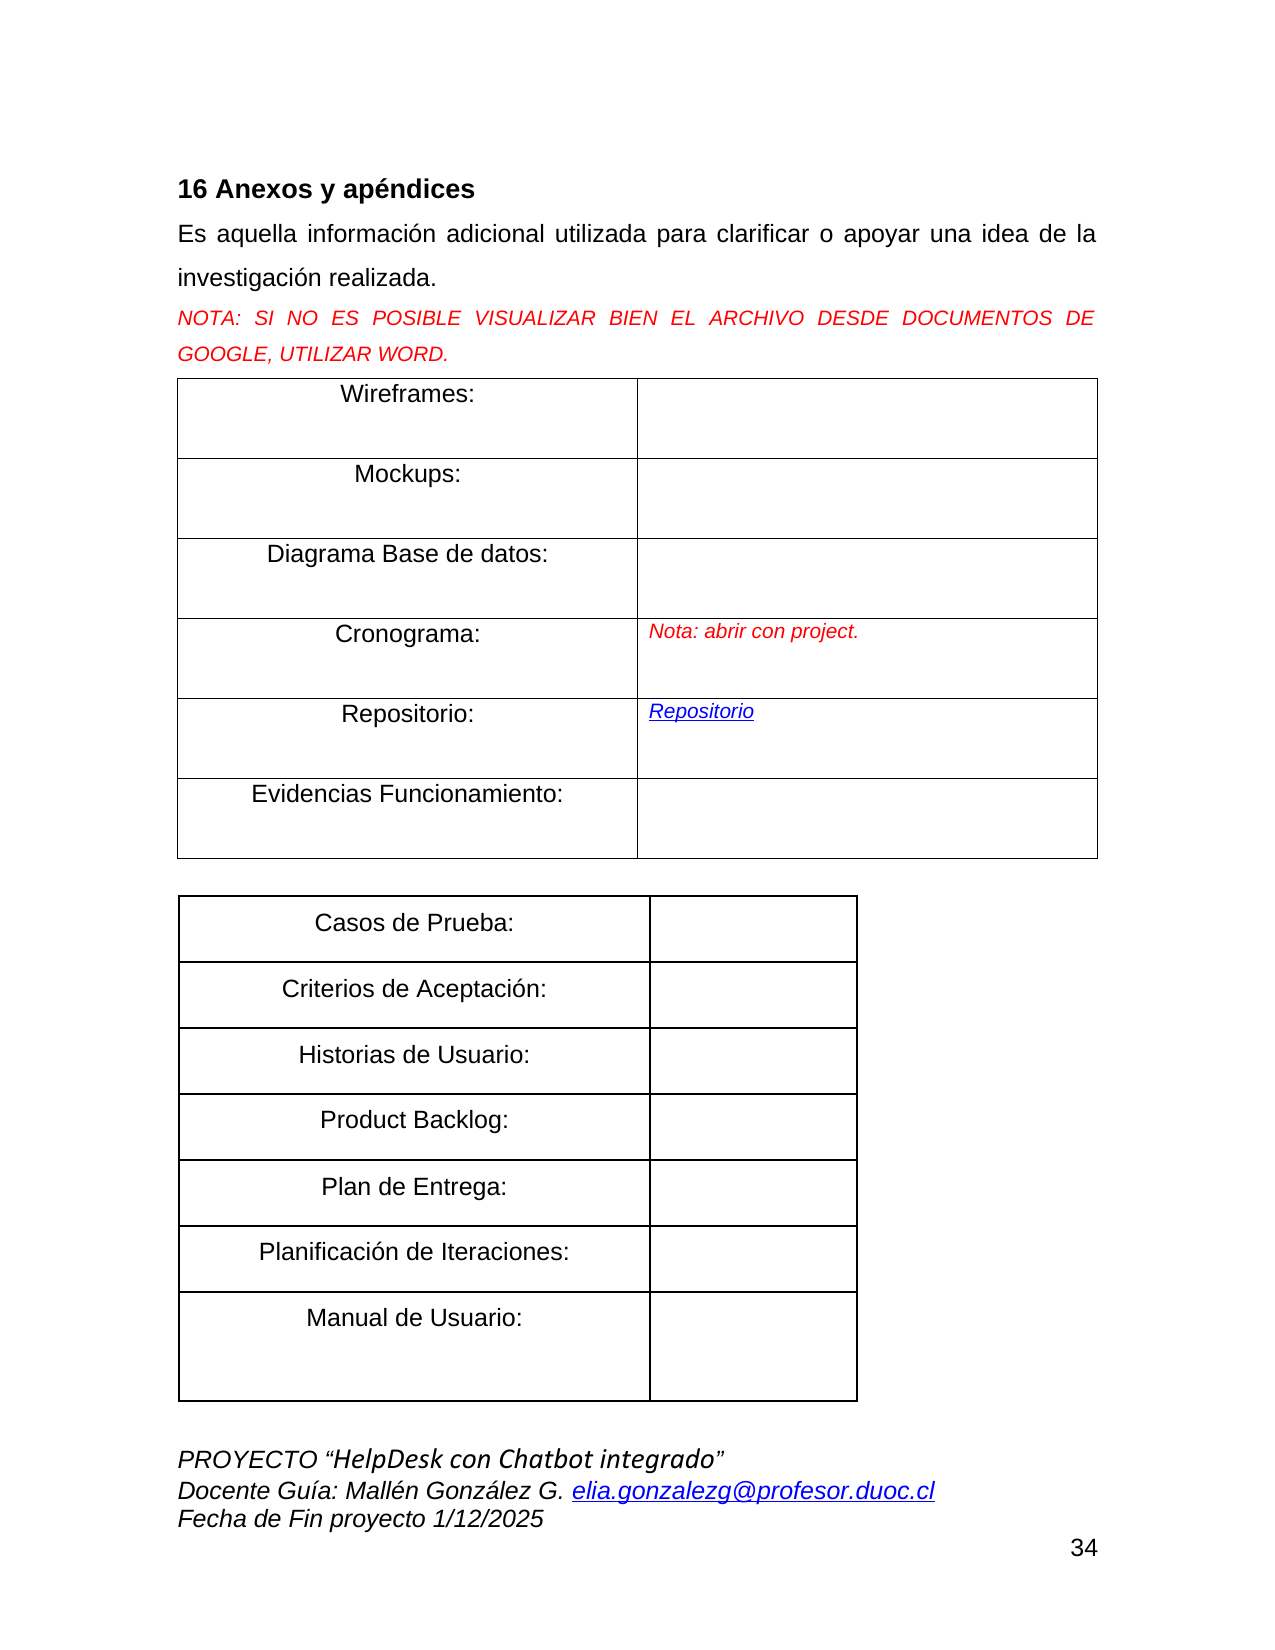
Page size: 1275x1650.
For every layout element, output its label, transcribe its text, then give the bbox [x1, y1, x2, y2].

table_cell [651, 1161, 856, 1225]
table_cell Mockups: [178, 459, 637, 538]
table_cell Repositorio [638, 699, 1097, 778]
subtitle 16 Anexos y apéndices [177, 173, 1098, 204]
table_cell Criterios de Aceptación: [180, 963, 649, 1027]
text NOTA: SI NO ES POSIBLE VISUALIZAR BIEN EL ARCHIVO DESDE DOCUMENTOS DE GOOGLE, UTILIZAR WORD. [177, 306, 1098, 366]
table_header Wireframes: [178, 379, 637, 458]
table_cell Manual de Usuario: [180, 1293, 649, 1400]
table_header Casos de Prueba: [180, 897, 649, 961]
table_cell Historias de Usuario: [180, 1029, 649, 1093]
table_header [651, 897, 856, 961]
table_cell Repositorio: [178, 699, 637, 778]
table_cell Planificación de Iteraciones: [180, 1227, 649, 1291]
table_cell [651, 963, 856, 1027]
table_cell Evidencias Funcionamiento: [178, 779, 637, 858]
table_cell Cronograma: [178, 619, 637, 698]
table_cell [638, 539, 1097, 618]
table_cell [638, 459, 1097, 538]
table_cell Plan de Entrega: [180, 1161, 649, 1225]
table_header [638, 379, 1097, 458]
table_cell [638, 779, 1097, 858]
table_cell Product Backlog: [180, 1095, 649, 1159]
table_cell [651, 1227, 856, 1291]
table_cell Diagrama Base de datos: [178, 539, 637, 618]
text Es aquella información adicional utilizada para clarificar o apoyar una idea de la investigación realizada. [177, 219, 1098, 291]
table_cell Nota: abrir con project. [638, 619, 1097, 698]
table_cell [651, 1095, 856, 1159]
table_cell [651, 1029, 856, 1093]
table_cell [651, 1293, 856, 1400]
